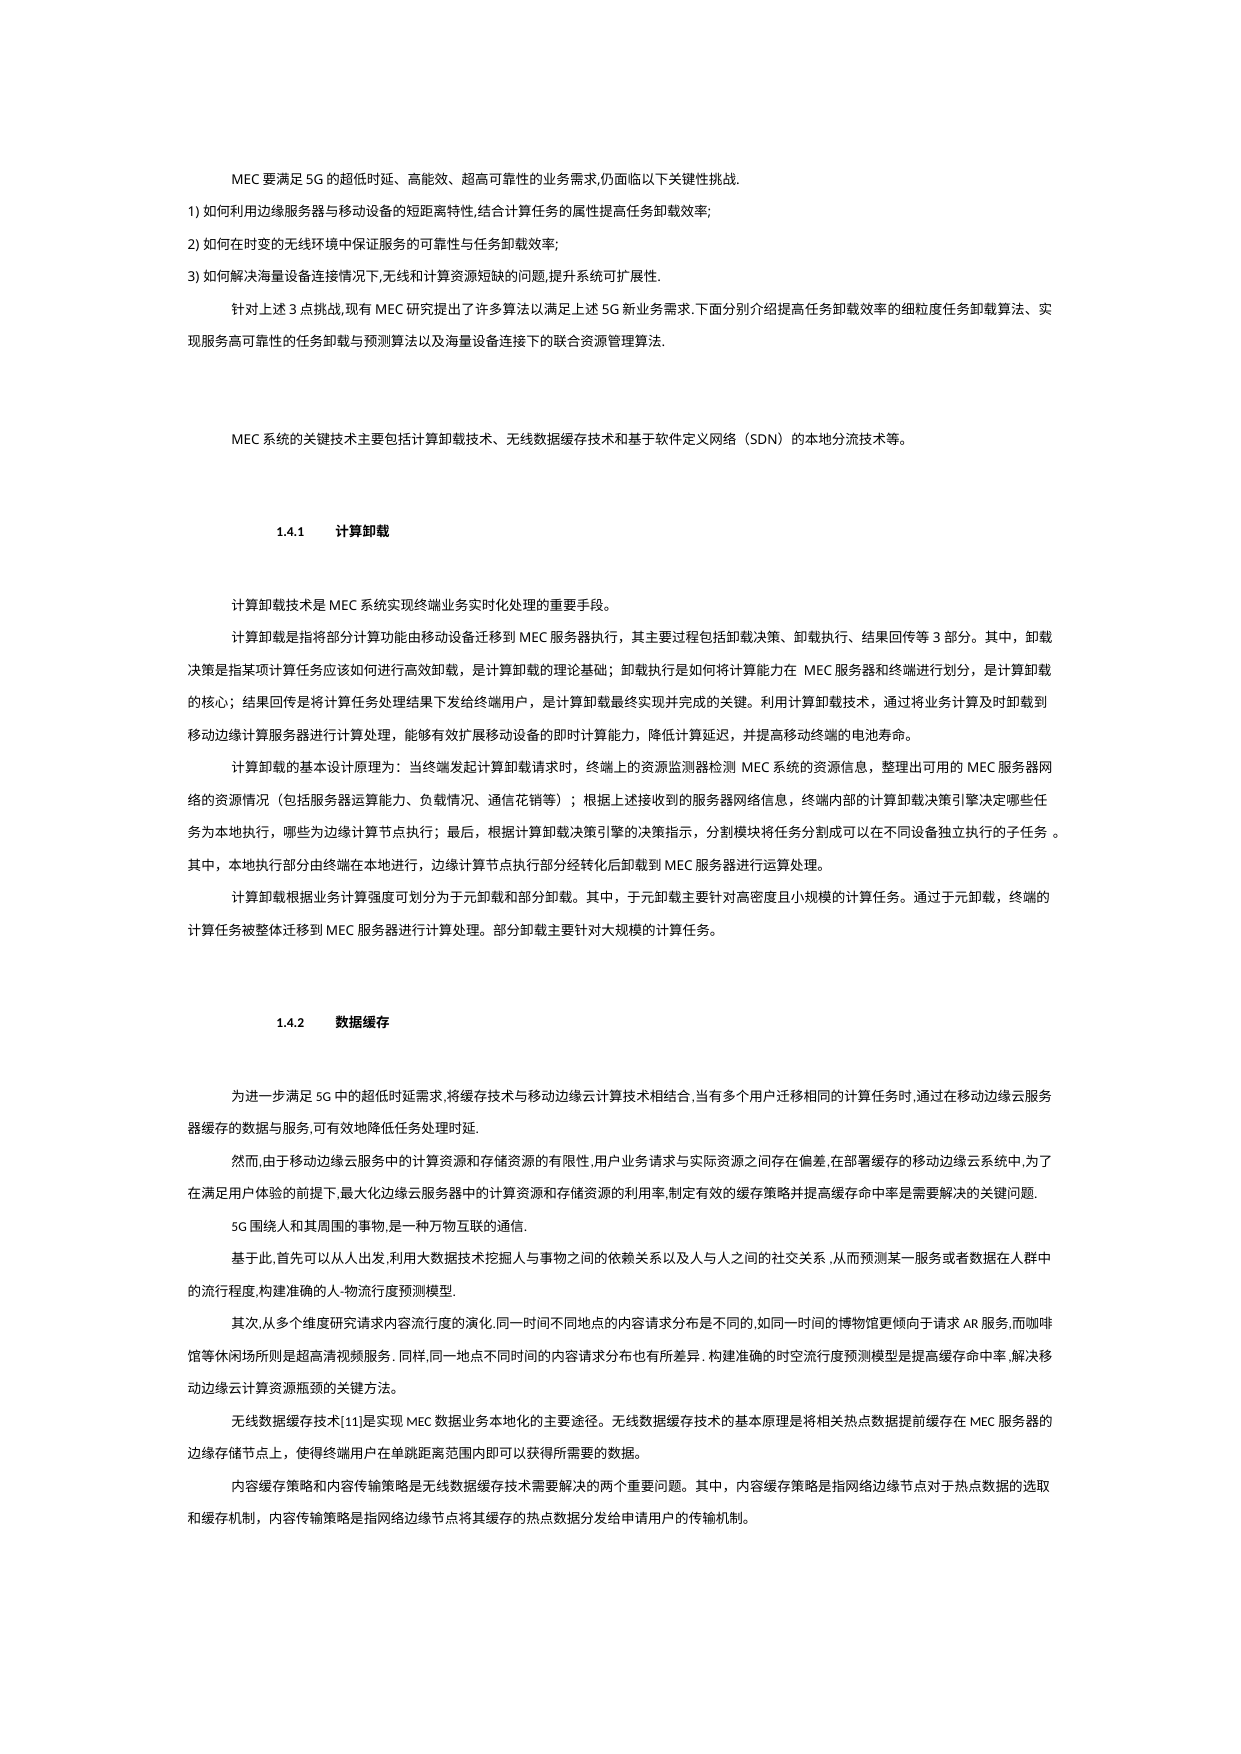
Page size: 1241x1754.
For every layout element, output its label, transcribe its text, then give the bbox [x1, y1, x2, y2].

text 针对上述3点挑战,现有MEC研究提出了许多算法以满足上述5G新业务需求.下面分别介绍提高任务卸载效率的细粒度任务卸载算法、实现服务高可靠性的任务卸载与预测算法以及海量设备连接下的联合资源管理算法. [187, 292, 1053, 357]
text 基于此,首先可以从人出发,利用大数据技术挖掘人与事物之间的依赖关系以及人与人之间的社交关系,从而预测某一服务或者数据在人群中的流行程度,构建准确的人-物流行度预测模型. [187, 1241, 1053, 1306]
text 2) 如何在时变的无线环境中保证服务的可靠性与任务卸载效率; [187, 227, 1053, 259]
text 计算卸载是指将部分计算功能由移动设备迁移到MEC服务器执行，其主要过程包括卸载决策、卸载执行、结果回传等3 部分。其中，卸载决策是指某项计算任务应该如何进行高效卸载，是计算卸载的理论基础；卸载执行是如何将计算能力在MEC服务器和终端进行划分，是计算卸载的核心；结果回传是将计算任务处理结果下发给终端用户，是计算卸载最终实现并完成的关键。利用计算卸载技术，通过将业务计算及时卸载到移动边缘计算服务器进行计算处理，能够有效扩展移动设备的即时计算能力，降低计算延迟，并提高移动终端的电池寿命。 [187, 620, 1053, 750]
text MEC系统的关键技术主要包括计算卸载技术、无线数据缓存技术和基于软件定义网络（SDN）的本地分流技术等。 [187, 422, 1053, 454]
text 其次,从多个维度研究请求内容流行度的演化.同一时间不同地点的内容请求分布是不同的,如同一时间的博物馆更倾向于请求AR 服务,而咖啡馆等休闲场所则是超高清视频服务. 同样,同一地点不同时间的内容请求分布也有所差异. 构建准确的时空流行度预测模型是提高缓存命中率,解决移动边缘云计算资源瓶颈的关键方法。 [187, 1306, 1053, 1404]
text 3) 如何解决海量设备连接情况下,无线和计算资源短缺的问题,提升系统可扩展性. [187, 259, 1053, 292]
subtitle 数据缓存 [276, 1005, 1053, 1037]
text 计算卸载的基本设计原理为：当终端发起计算卸载请求时，终端上的资源监测器检测MEC系统的资源信息，整理出可用的MEC服务器网络的资源情况（包括服务器运算能力、负载情况、通信花销等）；根据上述接收到的服务器网络信息，终端内部的计算卸载决策引擎决定哪些任务为本地执行，哪些为边缘计算节点执行；最后，根据计算卸载决策引擎的决策指示，分割模块将任务分割成可以在不同设备独立执行的子任务。其中，本地执行部分由终端在本地进行，边缘计算节点执行部分经转化后卸载到MEC服务器进行运算处理。 [187, 750, 1053, 880]
text 1) 如何利用边缘服务器与移动设备的短距离特性,结合计算任务的属性提高任务卸载效率; [187, 194, 1053, 227]
text 内容缓存策略和内容传输策略是无线数据缓存技术需要解决的两个重要问题。其中，内容缓存策略是指网络边缘节点对于热点数据的选取和缓存机制，内容传输策略是指网络边缘节点将其缓存的热点数据分发给申请用户的传输机制。 [187, 1469, 1053, 1534]
text 计算卸载根据业务计算强度可划分为于元卸载和部分卸载。其中，于元卸载主要针对高密度且小规模的计算任务。通过于元卸载，终端的计算任务被整体迁移到MEC 服务器进行计算处理。部分卸载主要针对大规模的计算任务。 [187, 880, 1053, 945]
subtitle 计算卸载 [276, 514, 1053, 547]
text 无线数据缓存技术[11]是实现MEC数据业务本地化的主要途径。无线数据缓存技术的基本原理是将相关热点数据提前缓存在MEC 服务器的边缘存储节点上，使得终端用户在单跳距离范围内即可以获得所需要的数据。 [187, 1404, 1053, 1469]
text 然而,由于移动边缘云服务中的计算资源和存储资源的有限性,用户业务请求与实际资源之间存在偏差,在部署缓存的移动边缘云系统中,为了在满足用户体验的前提下,最大化边缘云服务器中的计算资源和存储资源的利用率,制定有效的缓存策略并提高缓存命中率是需要解决的关键问题. [187, 1144, 1053, 1209]
text 为进一步满足5G 中的超低时延需求,将缓存技术与移动边缘云计算技术相结合,当有多个用户迁移相同的计算任务时,通过在移动边缘云服务器缓存的数据与服务,可有效地降低任务处理时延. [187, 1079, 1053, 1144]
text 计算卸载技术是MEC系统实现终端业务实时化处理的重要手段。 [187, 588, 1053, 620]
text 5G围绕人和其周围的事物,是一种万物互联的通信. [187, 1209, 1053, 1241]
text MEC要满足5G的超低时延、高能效、超高可靠性的业务需求,仍面临以下关键性挑战. [187, 162, 1053, 194]
